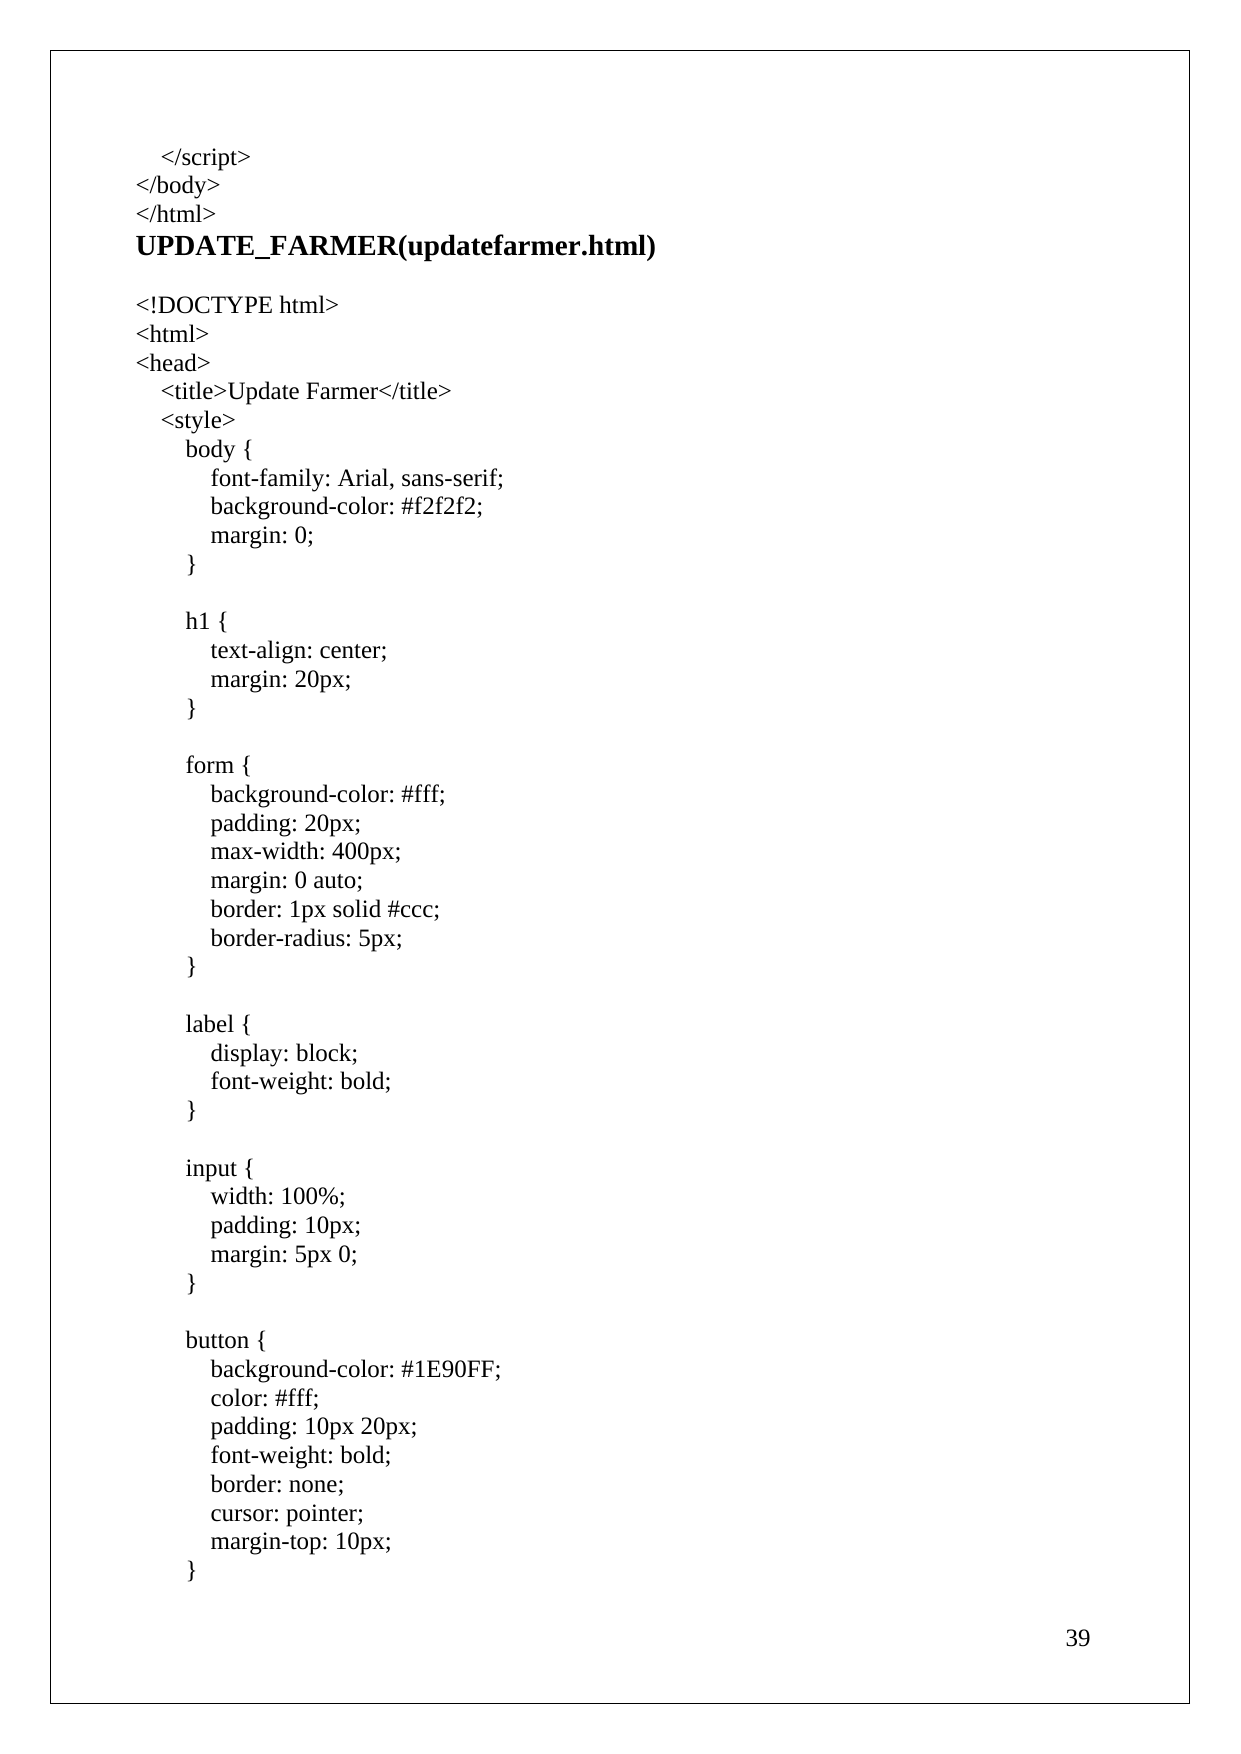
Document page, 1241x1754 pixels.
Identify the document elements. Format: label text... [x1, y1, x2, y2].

text padding: 10px 20px; [135, 1411, 1103, 1440]
text margin: 0 auto; [135, 865, 1103, 894]
text font-family: Arial, sans-serif; [135, 463, 1103, 491]
text <!DOCTYPE html> [135, 290, 1103, 319]
text <html> [135, 319, 1103, 348]
text color: #fff; [135, 1383, 1103, 1411]
text <title>Update Farmer</title> [135, 376, 1103, 405]
text label { [135, 1009, 1103, 1038]
text </script> [135, 142, 1103, 170]
text font-weight: bold; [135, 1066, 1103, 1095]
text form { [135, 750, 1103, 779]
text } [135, 549, 1103, 578]
text padding: 20px; [135, 808, 1103, 836]
text border: 1px solid #ccc; [135, 894, 1103, 923]
text input { [135, 1153, 1103, 1181]
text <style> [135, 405, 1103, 434]
text } [135, 693, 1103, 721]
text cursor: pointer; [135, 1498, 1103, 1526]
text } [135, 951, 1103, 980]
text margin: 5px 0; [135, 1239, 1103, 1268]
text } [135, 1095, 1103, 1124]
text <head> [135, 348, 1103, 376]
text } [135, 1268, 1103, 1296]
text body { [135, 434, 1103, 463]
text background-color: #1E90FF; [135, 1354, 1103, 1383]
text margin: 20px; [135, 664, 1103, 693]
text display: block; [135, 1038, 1103, 1066]
text button { [135, 1325, 1103, 1354]
text border: none; [135, 1469, 1103, 1498]
text margin: 0; [135, 520, 1103, 549]
text border-radius: 5px; [135, 923, 1103, 951]
text margin-top: 10px; [135, 1526, 1103, 1555]
text max-width: 400px; [135, 836, 1103, 865]
text width: 100%; [135, 1181, 1103, 1210]
text UPDATE_FARMER(updatefarmer.html) [135, 228, 1103, 261]
text background-color: #fff; [135, 779, 1103, 808]
text text-align: center; [135, 635, 1103, 664]
text </body> [135, 170, 1103, 199]
text h1 { [135, 606, 1103, 635]
text padding: 10px; [135, 1210, 1103, 1239]
text } [135, 1555, 1103, 1584]
text background-color: #f2f2f2; [135, 491, 1103, 520]
text </html> [135, 199, 1103, 228]
text font-weight: bold; [135, 1440, 1103, 1469]
